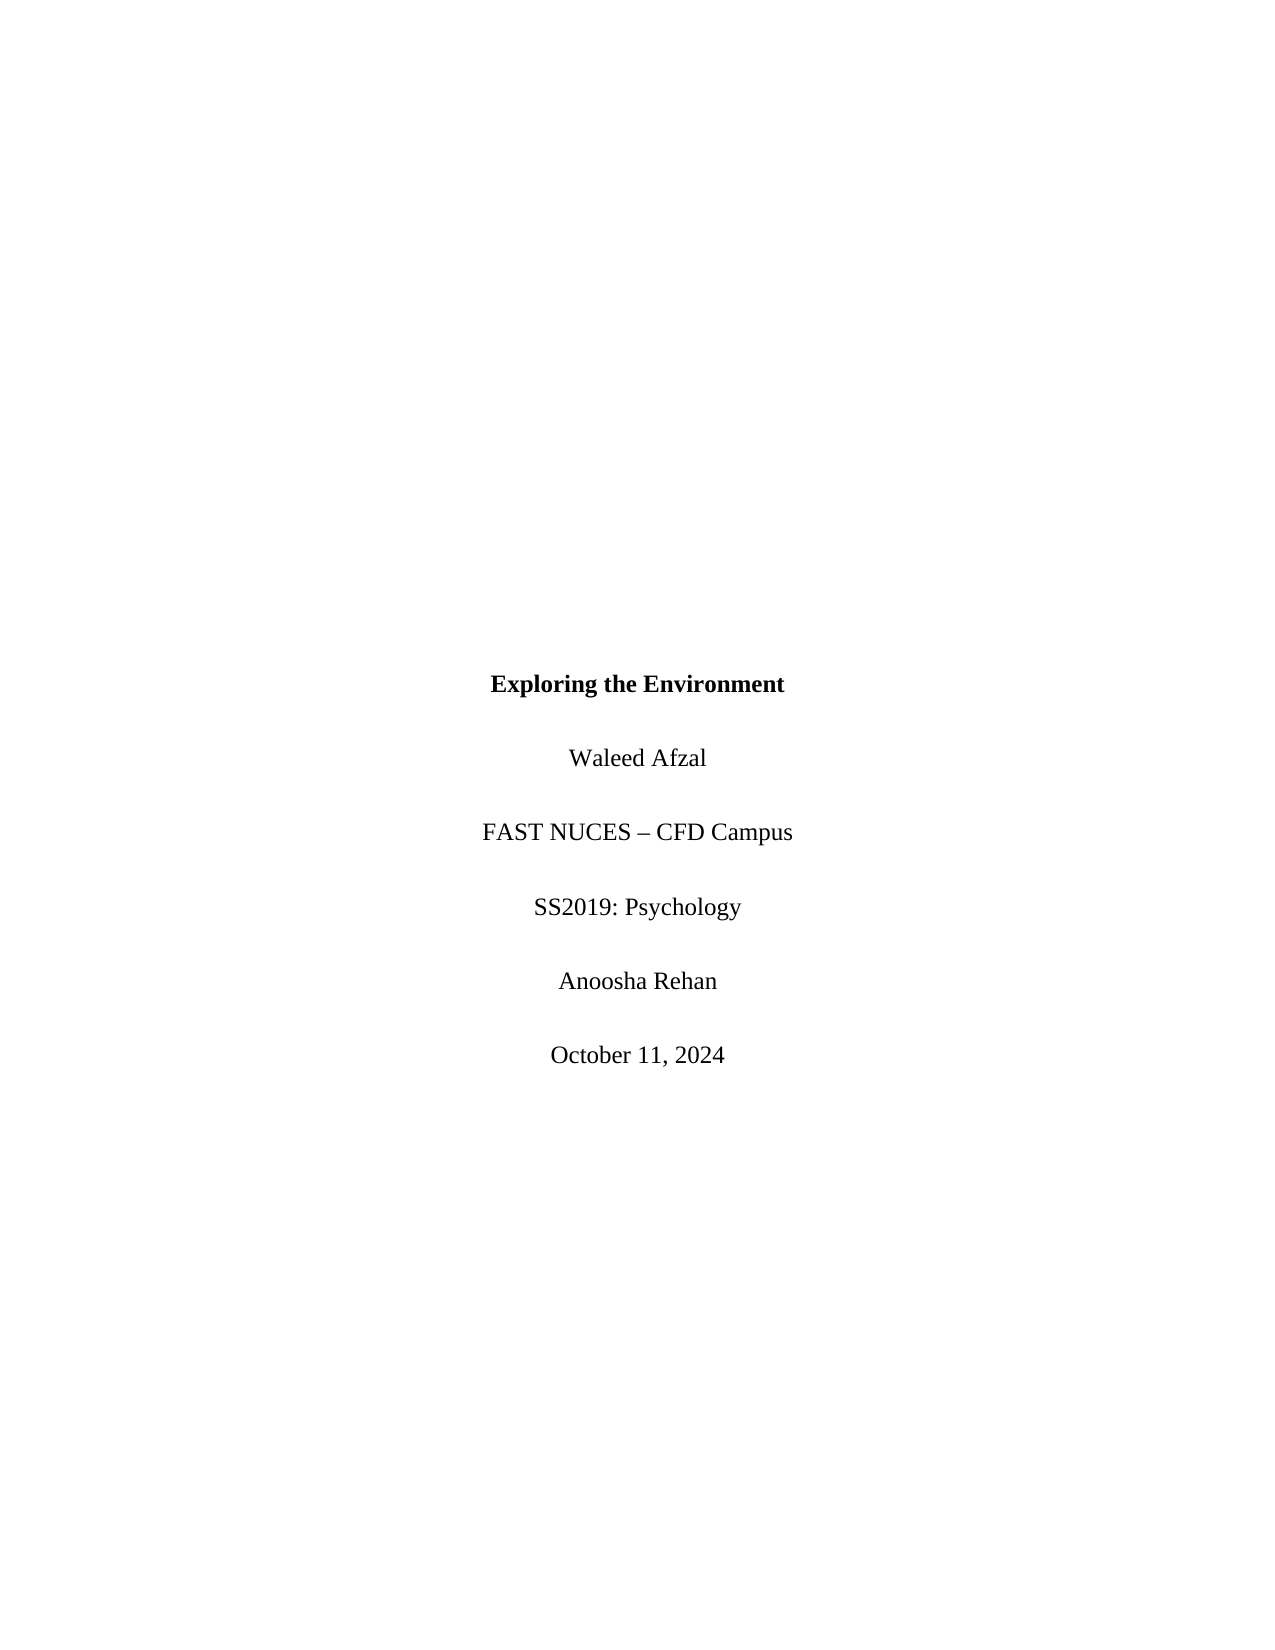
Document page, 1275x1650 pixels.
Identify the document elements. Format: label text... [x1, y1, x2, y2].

text SS2019: Psychology [150, 892, 1125, 920]
text October 11, 2024 [150, 1040, 1125, 1069]
text Anoosha Rehan [150, 966, 1125, 994]
text Waleed Afzal [150, 743, 1125, 772]
text FAST NUCES – CFD Campus [150, 817, 1125, 846]
text Exploring the Environment [150, 669, 1125, 698]
